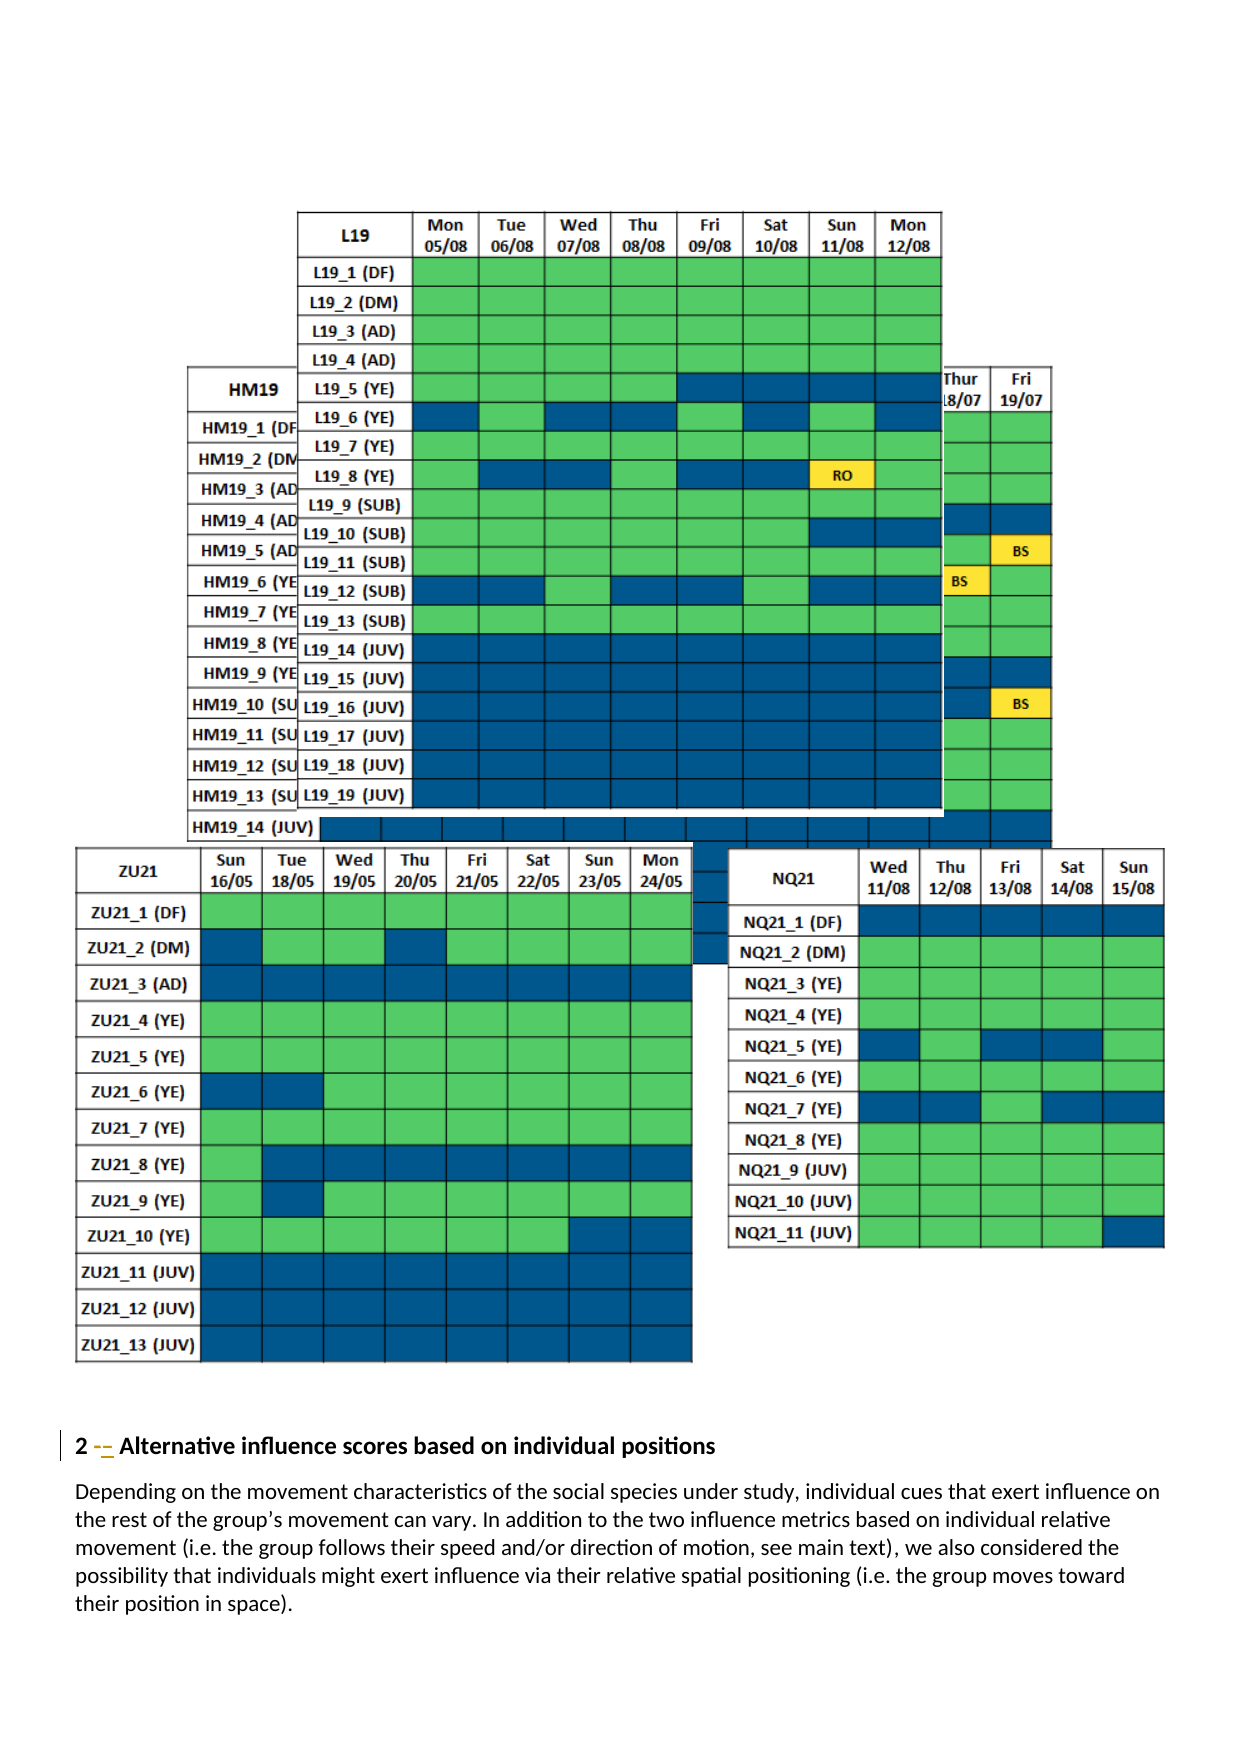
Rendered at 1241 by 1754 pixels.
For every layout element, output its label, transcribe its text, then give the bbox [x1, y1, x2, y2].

text Depending on the movement characteristics of the social species under study, individual cues that exert influence on the rest of the group’s movement can vary. In addition to the two influence metrics based on individual relative movement (i.e. the group follows their speed and/or direction of motion, see main text), we also considered the possibility that individuals might exert influence via their relative spatial positioning (i.e. the group moves toward their position in space). [75, 1477, 1165, 1618]
picture [75, 207, 1166, 1367]
text 2 Alternative influence scores based on individual positions [75, 1430, 1165, 1461]
